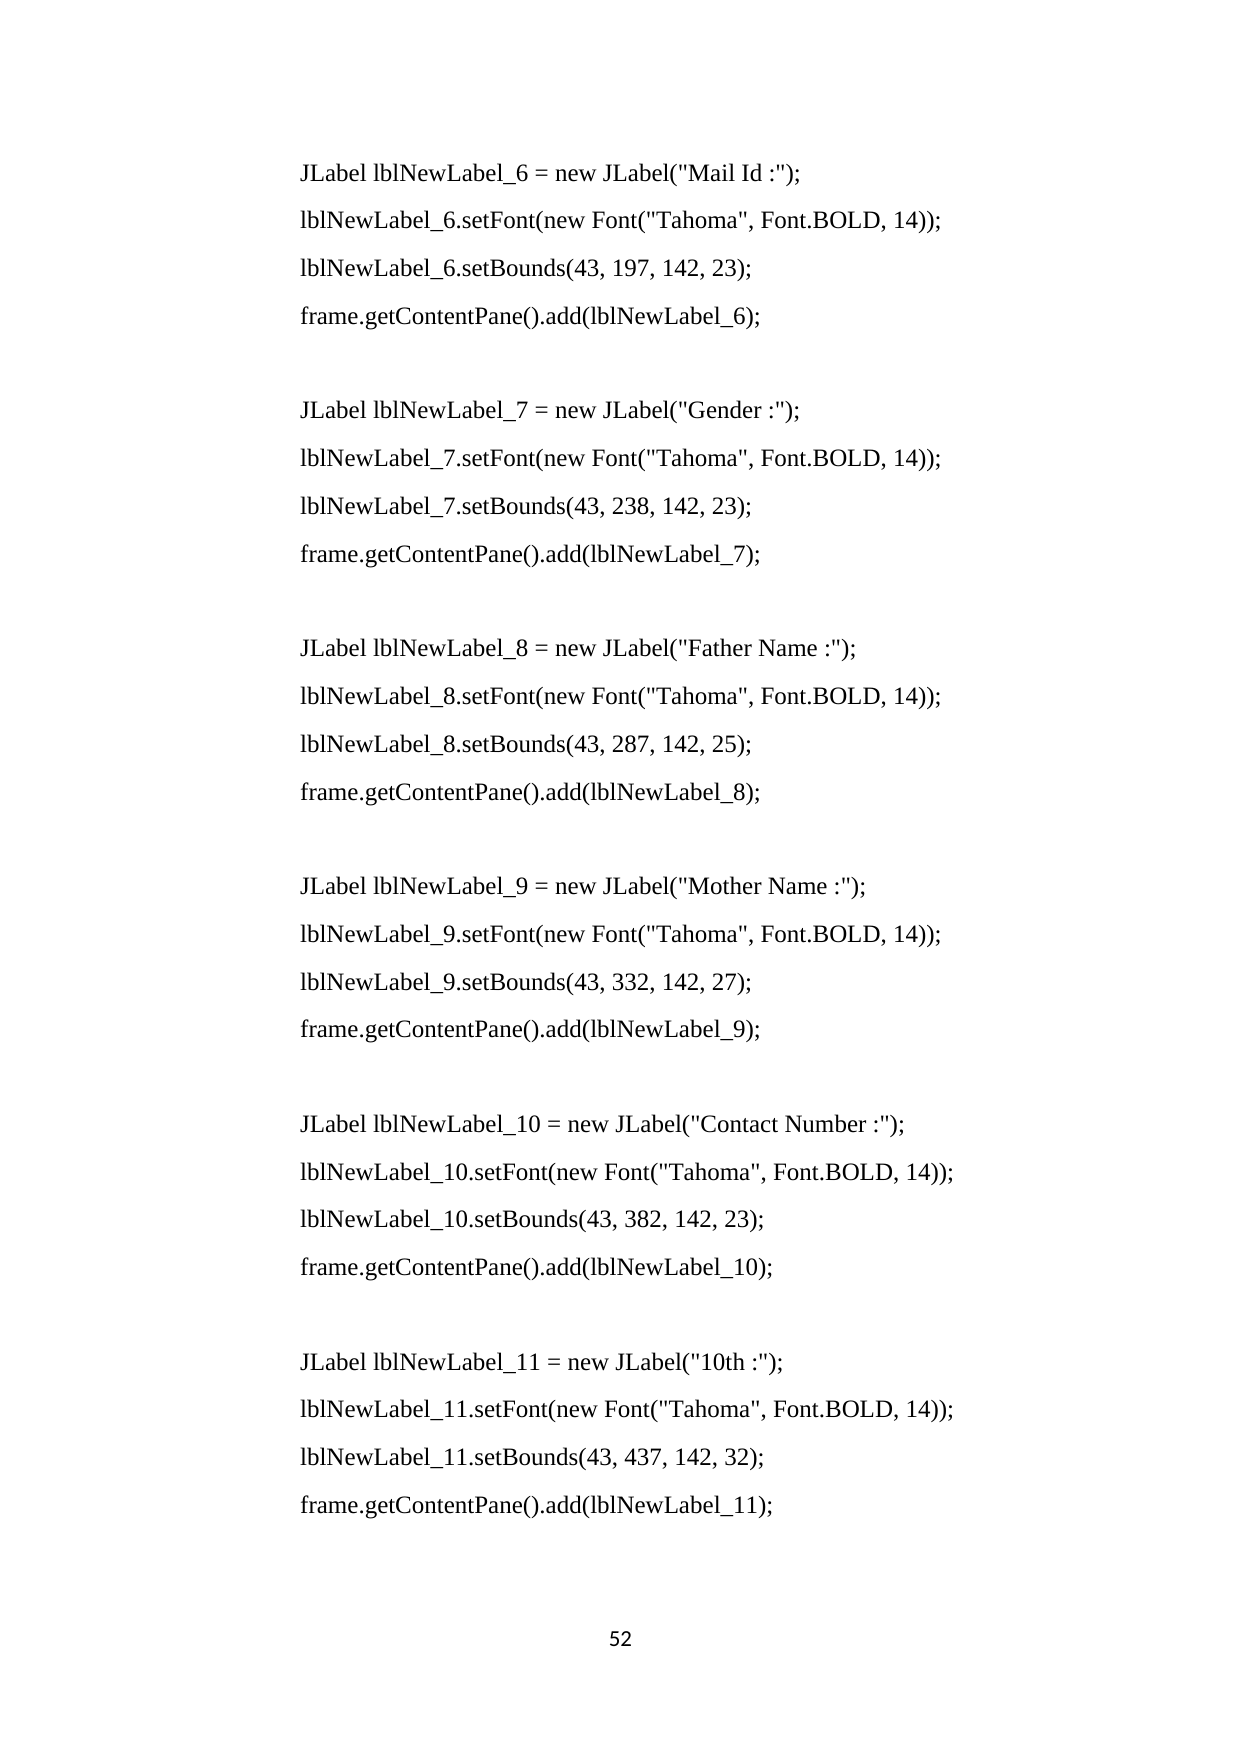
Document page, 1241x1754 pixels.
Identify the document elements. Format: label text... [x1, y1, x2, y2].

text lblNewLabel_11.setBounds(43, 437, 142, 32); [150, 1442, 1090, 1471]
text frame.getContentPane().add(lblNewLabel_6); [150, 301, 1090, 330]
text JLabel lblNewLabel_8 = new JLabel("Father Name :"); [150, 633, 1090, 662]
text lblNewLabel_6.setBounds(43, 197, 142, 23); [150, 253, 1090, 282]
text JLabel lblNewLabel_7 = new JLabel("Gender :"); [150, 396, 1090, 424]
text frame.getContentPane().add(lblNewLabel_9); [150, 1014, 1090, 1043]
text JLabel lblNewLabel_10 = new JLabel("Contact Number :"); [150, 1109, 1090, 1138]
text JLabel lblNewLabel_11 = new JLabel("10th :"); [150, 1347, 1090, 1376]
text lblNewLabel_11.setFont(new Font("Tahoma", Font.BOLD, 14)); [150, 1394, 1090, 1423]
text frame.getContentPane().add(lblNewLabel_7); [150, 539, 1090, 567]
text frame.getContentPane().add(lblNewLabel_11); [150, 1490, 1090, 1519]
text frame.getContentPane().add(lblNewLabel_10); [150, 1252, 1090, 1281]
text lblNewLabel_7.setBounds(43, 238, 142, 23); [150, 491, 1090, 520]
text frame.getContentPane().add(lblNewLabel_8); [150, 777, 1090, 805]
text lblNewLabel_10.setBounds(43, 382, 142, 23); [150, 1204, 1090, 1233]
text lblNewLabel_6.setFont(new Font("Tahoma", Font.BOLD, 14)); [150, 206, 1090, 234]
text JLabel lblNewLabel_6 = new JLabel("Mail Id :"); [150, 158, 1090, 187]
text lblNewLabel_8.setFont(new Font("Tahoma", Font.BOLD, 14)); [150, 681, 1090, 710]
text lblNewLabel_9.setBounds(43, 332, 142, 27); [150, 967, 1090, 995]
text lblNewLabel_10.setFont(new Font("Tahoma", Font.BOLD, 14)); [150, 1157, 1090, 1186]
text lblNewLabel_7.setFont(new Font("Tahoma", Font.BOLD, 14)); [150, 443, 1090, 472]
text lblNewLabel_9.setFont(new Font("Tahoma", Font.BOLD, 14)); [150, 919, 1090, 948]
text JLabel lblNewLabel_9 = new JLabel("Mother Name :"); [150, 871, 1090, 900]
text lblNewLabel_8.setBounds(43, 287, 142, 25); [150, 729, 1090, 758]
